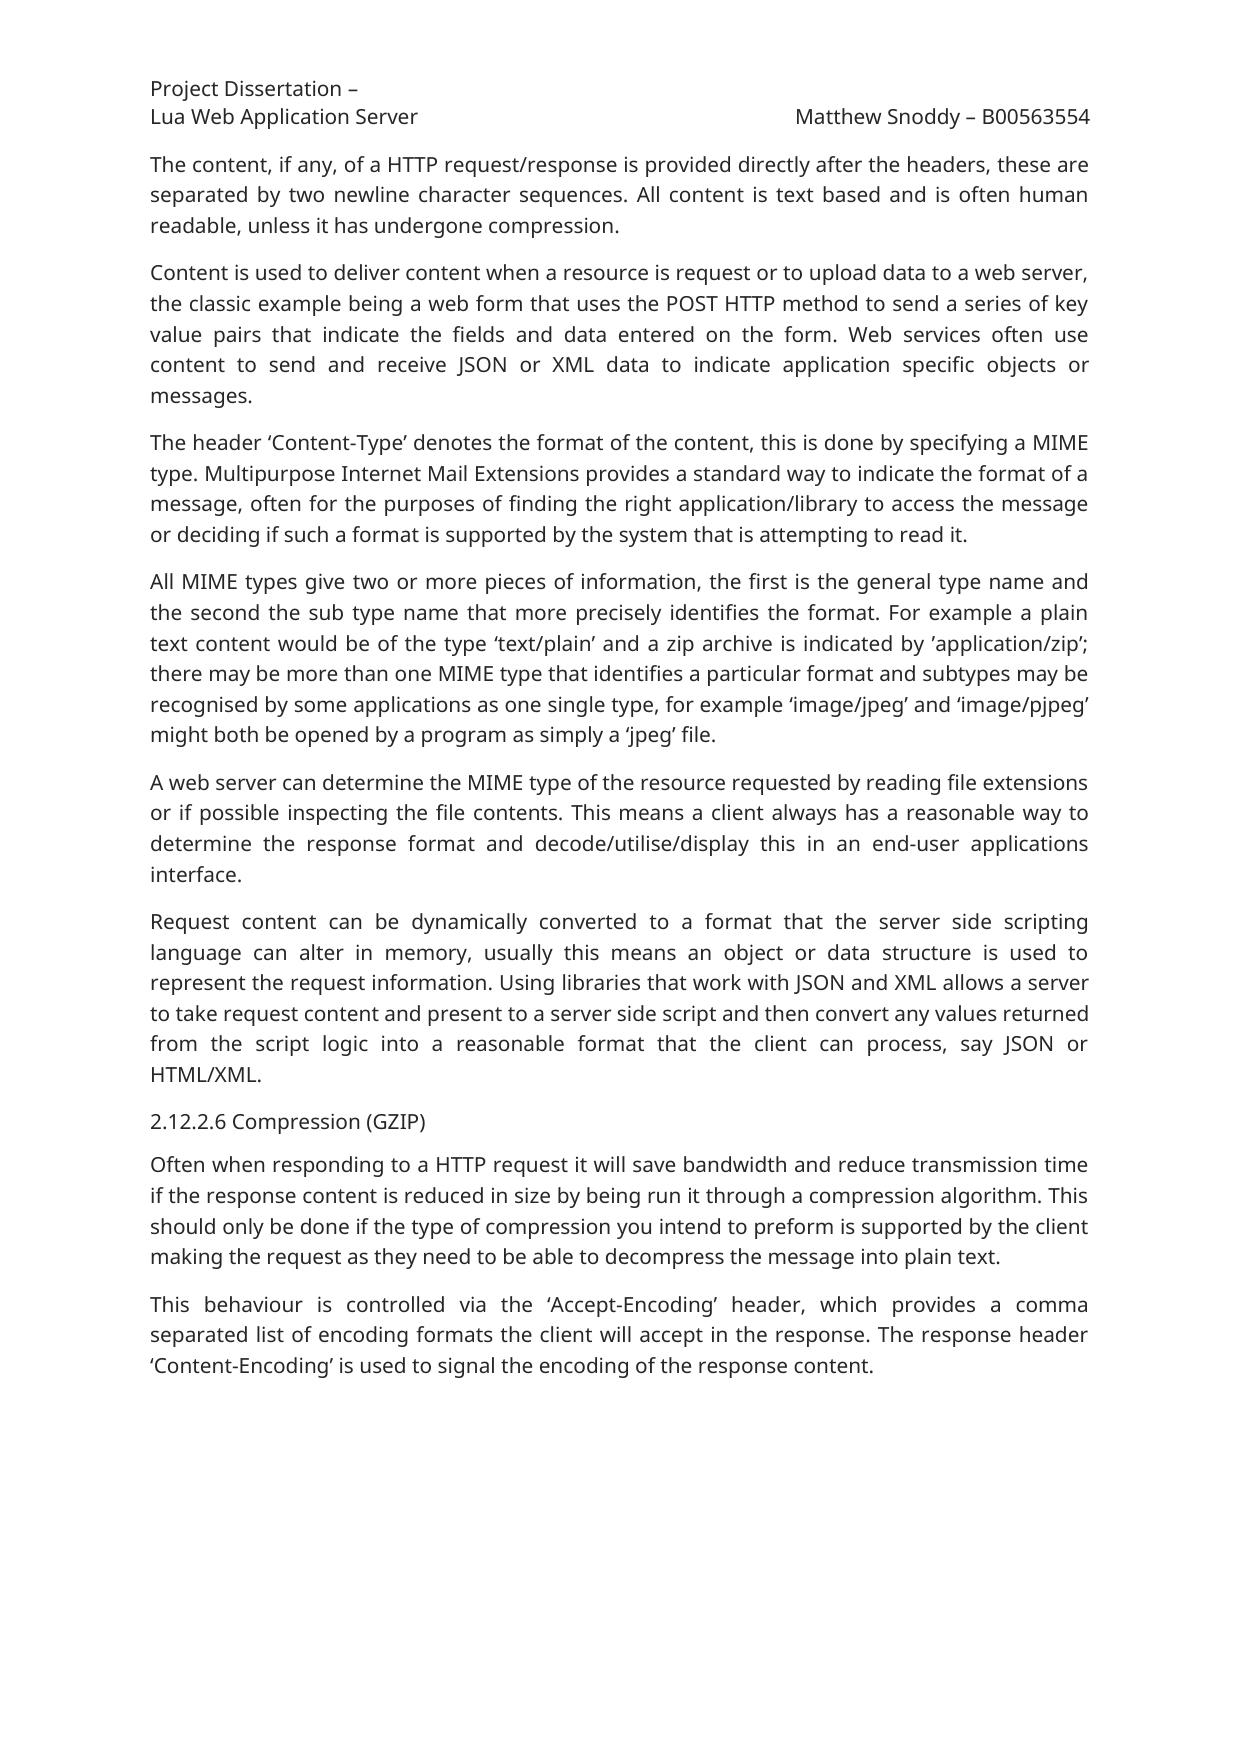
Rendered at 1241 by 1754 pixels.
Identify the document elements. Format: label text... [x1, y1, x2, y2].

text The content, if any, of a HTTP request/response is provided directly after the headers, these are separated by two newline character sequences. All content is text based and is often human readable, unless it has undergone compression. [150, 150, 1090, 240]
text This behaviour is controlled via the ‘Accept-Encoding’ header, which provides a comma separated list of encoding formats the client will accept in the response. The response header ‘Content-Encoding’ is used to signal the encoding of the response content. [150, 1290, 1090, 1379]
subtitle 2.12.2.6 Compression (GZIP) [150, 1107, 1090, 1136]
text Request content can be dynamically converted to a format that the server side scripting language can alter in memory, usually this means an object or data structure is used to represent the request information. Using libraries that work with JSON and XML allows a server to take request content and present to a server side script and then convert any values returned from the script logic into a reasonable format that the client can process, say JSON or HTML/XML. [150, 907, 1090, 1089]
text All MIME types give two or more pieces of information, the first is the general type name and the second the sub type name that more precisely identifies the format. For example a plain text content would be of the type ‘text/plain’ and a zip archive is indicated by ’application/zip’; there may be more than one MIME type that identifies a particular format and subtypes may be recognised by some applications as one single type, for example ‘image/jpeg’ and ‘image/pjpeg’ might both be opened by a program as simply a ‘jpeg’ file. [150, 567, 1090, 749]
text Content is used to deliver content when a resource is request or to upload data to a web server, the classic example being a web form that uses the POST HTTP method to send a series of key value pairs that indicate the fields and data entered on the form. Web services often use content to send and receive JSON or XML data to indicate application specific objects or messages. [150, 258, 1090, 409]
text The header ‘Content-Type’ denotes the format of the content, this is done by specifying a MIME type. Multipurpose Internet Mail Extensions provides a standard way to indicate the format of a message, often for the purposes of finding the right application/library to access the message or deciding if such a format is supported by the system that is attempting to read it. [150, 428, 1090, 549]
text Often when responding to a HTTP request it will save bandwidth and reduce transmission time if the response content is reduced in size by being run it through a compression algorithm. This should only be done if the type of compression you intend to preform is supported by the client making the request as they need to be able to decompress the message into plain text. [150, 1151, 1090, 1271]
text A web server can determine the MIME type of the resource requested by reading file extensions or if possible inspecting the file contents. This means a client always has a reasonable way to determine the response format and decode/utilise/display this in an end-user applications interface. [150, 768, 1090, 888]
